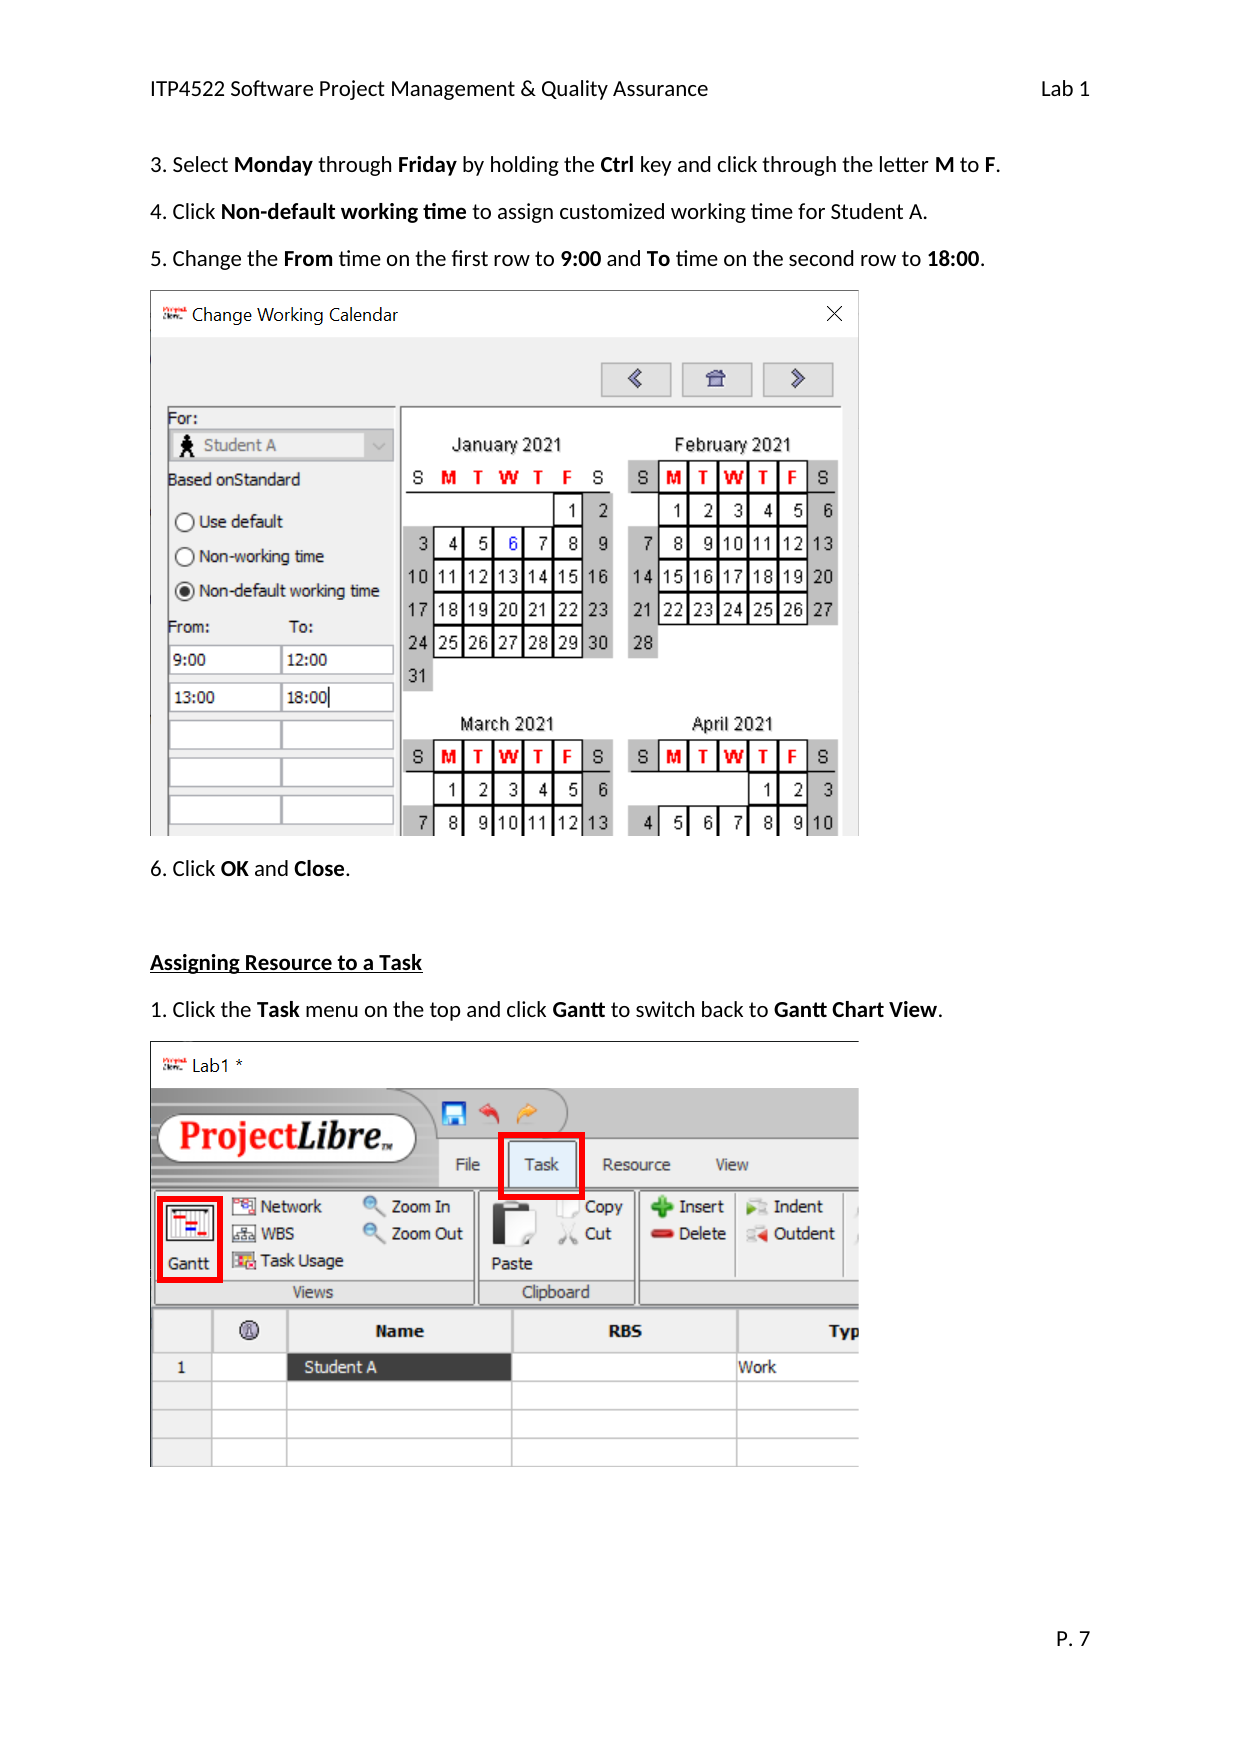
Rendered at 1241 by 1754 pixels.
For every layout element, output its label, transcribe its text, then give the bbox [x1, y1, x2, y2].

text 5. Change the From time on the first row to 9:00 and To time on the second row to 18:00. [150, 244, 1090, 272]
picture [150, 1041, 859, 1467]
text 6. Click OK and Close. [150, 854, 1090, 882]
text Assigning Resource to a Task [150, 948, 1090, 976]
text 4. Click Non-default working time to assign customized working time for Student A. [150, 197, 1090, 225]
text 1. Click the Task menu on the top and click Gantt to switch back to Gantt Chart View. [150, 995, 1090, 1023]
picture [150, 290, 859, 836]
text 3. Select Monday through Friday by holding the Ctrl key and click through the letter M to F. [150, 150, 1090, 178]
